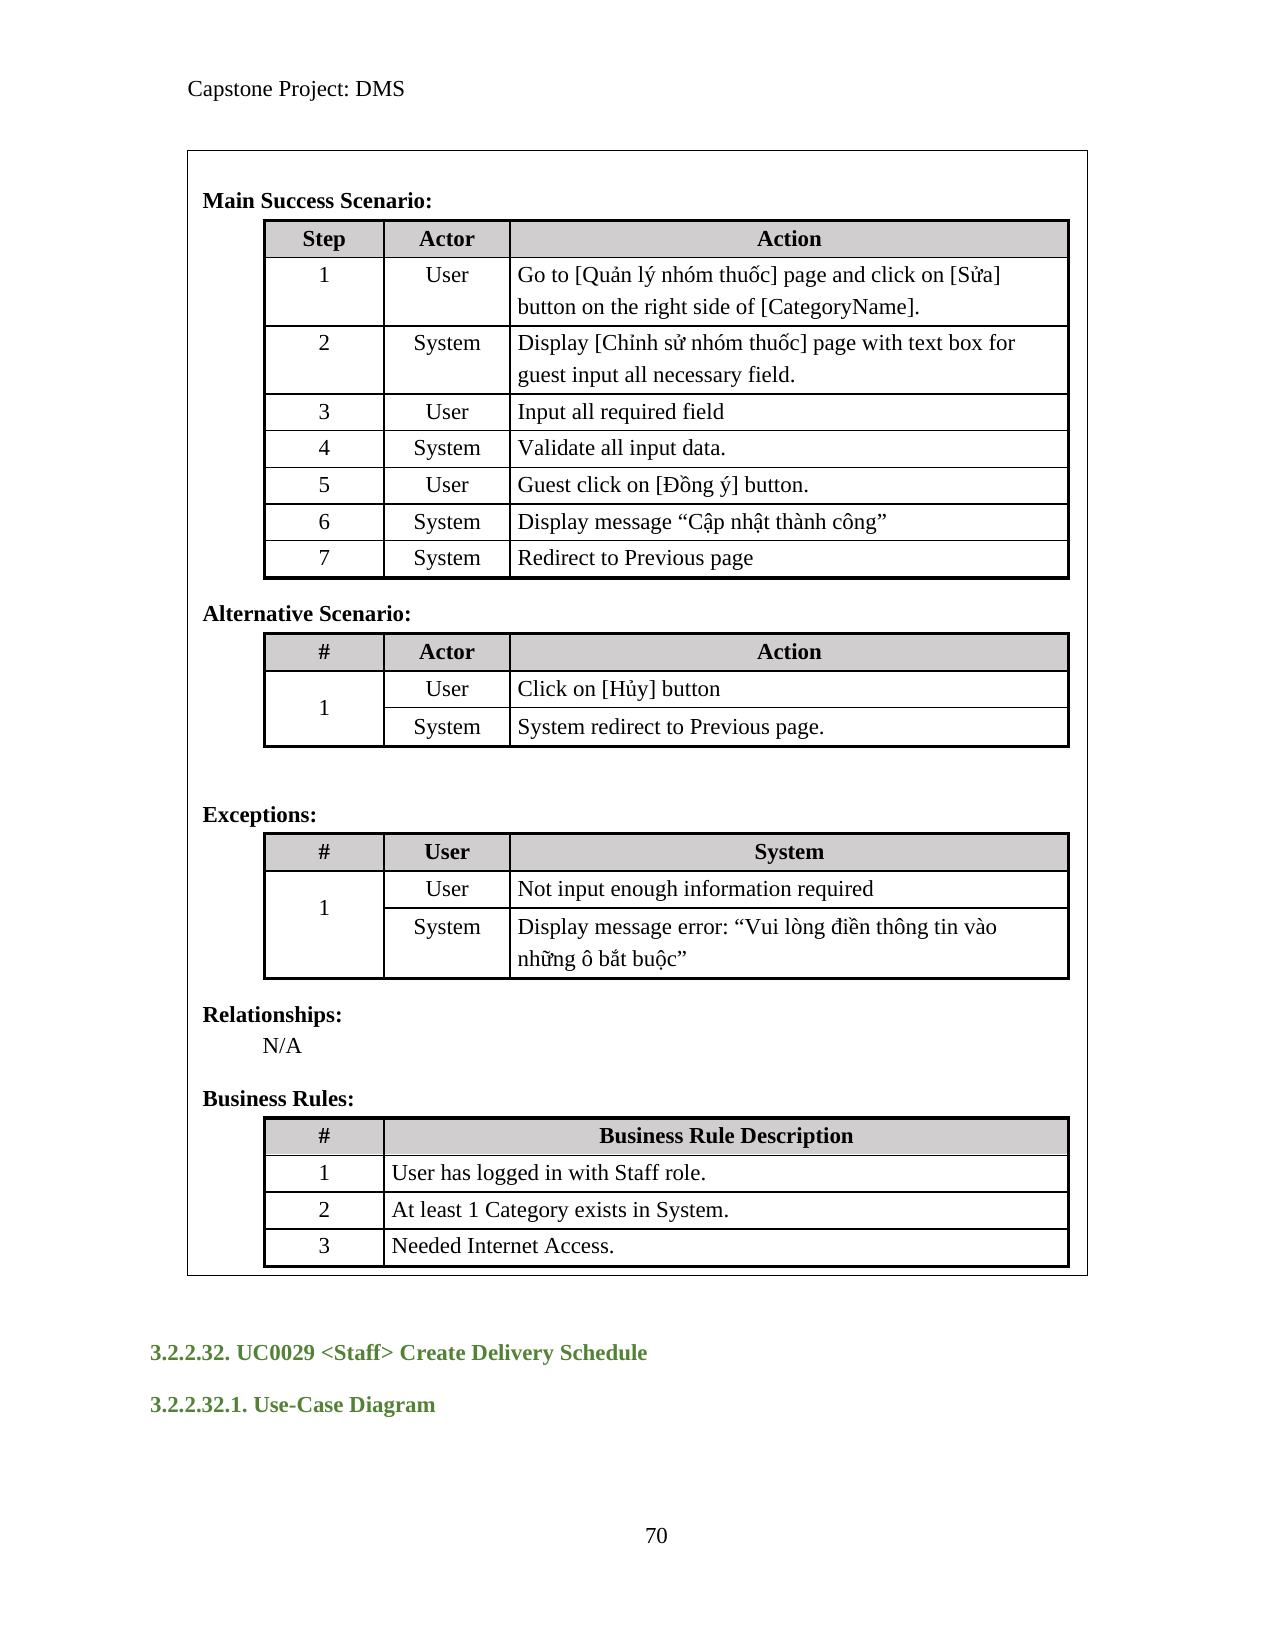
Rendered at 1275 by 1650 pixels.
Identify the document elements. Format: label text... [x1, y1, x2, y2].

subtitle UC0029 <Staff> Create Delivery Schedule [150, 1339, 1125, 1366]
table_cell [188, 151, 1087, 1275]
subtitle Use-Case Diagram [150, 1392, 1125, 1418]
